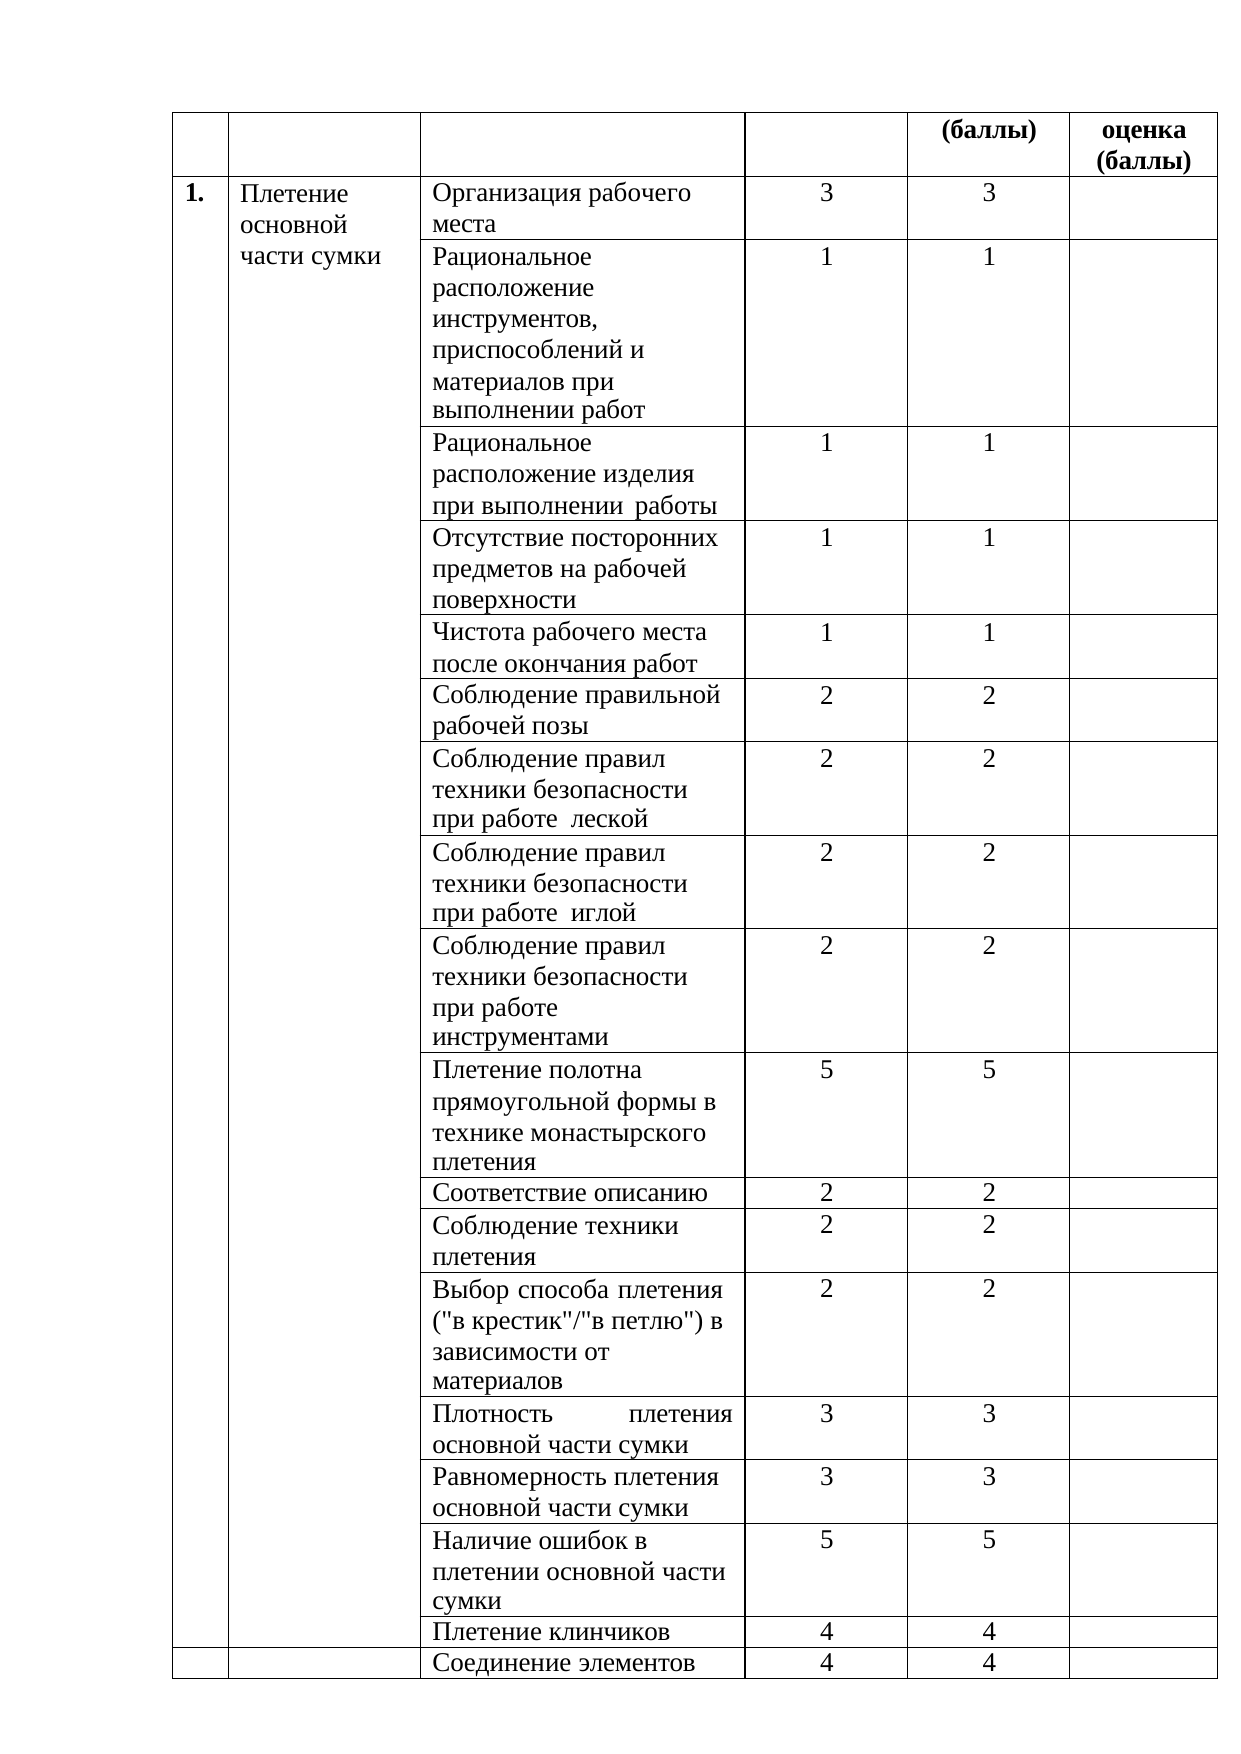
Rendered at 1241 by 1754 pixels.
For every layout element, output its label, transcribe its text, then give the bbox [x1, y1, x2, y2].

table_cell [229, 1648, 420, 1678]
table_cell Рациональное расположение инструментов, приспособлений и материалов при выполнении работ [421, 240, 744, 426]
table_cell 2 [908, 742, 1069, 834]
table_header (баллы) [908, 113, 1069, 176]
table_cell 1 [908, 427, 1069, 520]
table_cell Соблюдение правил техники безопасности при работе инструментами [421, 929, 744, 1052]
table_cell Соблюдение техники плетения [421, 1209, 744, 1272]
table_cell Плотность плетения основной части сумки [421, 1397, 744, 1459]
table_cell 4 [908, 1648, 1069, 1678]
table_cell 2 [908, 1178, 1069, 1208]
table_cell 3 [908, 177, 1069, 239]
table_cell Плетение клинчиков [421, 1617, 744, 1647]
table_cell [1070, 1397, 1217, 1459]
table_cell 2 [908, 679, 1069, 741]
table_cell Соблюдение правил техники безопасности при работе леской [421, 742, 744, 834]
table_cell [1070, 615, 1217, 678]
table_cell 3 [746, 1460, 907, 1523]
table_cell [1070, 836, 1217, 928]
table_cell 1 [908, 521, 1069, 614]
table_cell [1070, 240, 1217, 426]
table_cell 2 [746, 836, 907, 928]
table_cell Равномерность плетения основной части сумки [421, 1460, 744, 1523]
table_cell Соблюдение правил техники безопасности при работе иглой [421, 836, 744, 928]
table_cell Рациональное расположение изделия при выполнении работы [421, 427, 744, 520]
table_cell [1070, 679, 1217, 741]
table_cell 4 [746, 1617, 907, 1647]
table_cell 2 [746, 742, 907, 834]
table_header [421, 113, 744, 176]
table_cell 4 [746, 1648, 907, 1678]
table_cell Наличие ошибок в плетении основной части сумки [421, 1524, 744, 1616]
table_cell 2 [746, 1178, 907, 1208]
table_header [229, 113, 420, 176]
table_cell 3 [908, 1460, 1069, 1523]
table_cell [1070, 1617, 1217, 1647]
table_cell 2 [746, 1209, 907, 1272]
table_cell [1070, 427, 1217, 520]
table_cell Чистота рабочего места после окончания работ [421, 615, 744, 678]
table_cell 2 [746, 679, 907, 741]
table_header [746, 113, 907, 176]
table_cell [1070, 929, 1217, 1052]
table_cell 5 [908, 1053, 1069, 1177]
table_cell [1070, 1178, 1217, 1208]
table_cell Плетение полотна прямоугольной формы в технике монастырского плетения [421, 1053, 744, 1177]
table_cell 2 [908, 1273, 1069, 1396]
table_cell Соблюдение правильной рабочей позы [421, 679, 744, 741]
table_cell Отсутствие посторонних предметов на рабочей поверхности [421, 521, 744, 614]
table_cell Плетение основной части сумки [229, 177, 420, 1647]
table_cell [1070, 177, 1217, 239]
table_cell [173, 1648, 228, 1678]
table_cell 5 [908, 1524, 1069, 1616]
table_cell 1. [173, 177, 228, 1647]
table_cell 3 [908, 1397, 1069, 1459]
table_cell 2 [908, 929, 1069, 1052]
table_cell 1 [908, 240, 1069, 426]
table_cell [1070, 1524, 1217, 1616]
table_cell 5 [746, 1053, 907, 1177]
table_cell 2 [908, 1209, 1069, 1272]
table_cell Организация рабочего места [421, 177, 744, 239]
table_cell 2 [746, 929, 907, 1052]
table_cell 1 [746, 615, 907, 678]
table_cell Выбор способа плетения ("в крестик"/"в петлю") в зависимости от материалов [421, 1273, 744, 1396]
table_cell [1070, 521, 1217, 614]
table_cell 2 [746, 1273, 907, 1396]
table_header оценка (баллы) [1070, 113, 1217, 176]
table_cell 3 [746, 177, 907, 239]
table_cell 1 [746, 521, 907, 614]
table_cell 2 [908, 836, 1069, 928]
table_cell [1070, 742, 1217, 834]
table_cell Соответствие описанию [421, 1178, 744, 1208]
table_cell 1 [746, 240, 907, 426]
table_cell [1070, 1053, 1217, 1177]
table_cell 1 [746, 427, 907, 520]
table_cell 4 [908, 1617, 1069, 1647]
table_cell [1070, 1648, 1217, 1678]
table_cell [1070, 1273, 1217, 1396]
table_cell Соединение элементов [421, 1648, 744, 1678]
table_cell [1070, 1209, 1217, 1272]
table_header [173, 113, 228, 176]
table_cell [1070, 1460, 1217, 1523]
table_cell 5 [746, 1524, 907, 1616]
table_cell 3 [746, 1397, 907, 1459]
table_cell 1 [908, 615, 1069, 678]
